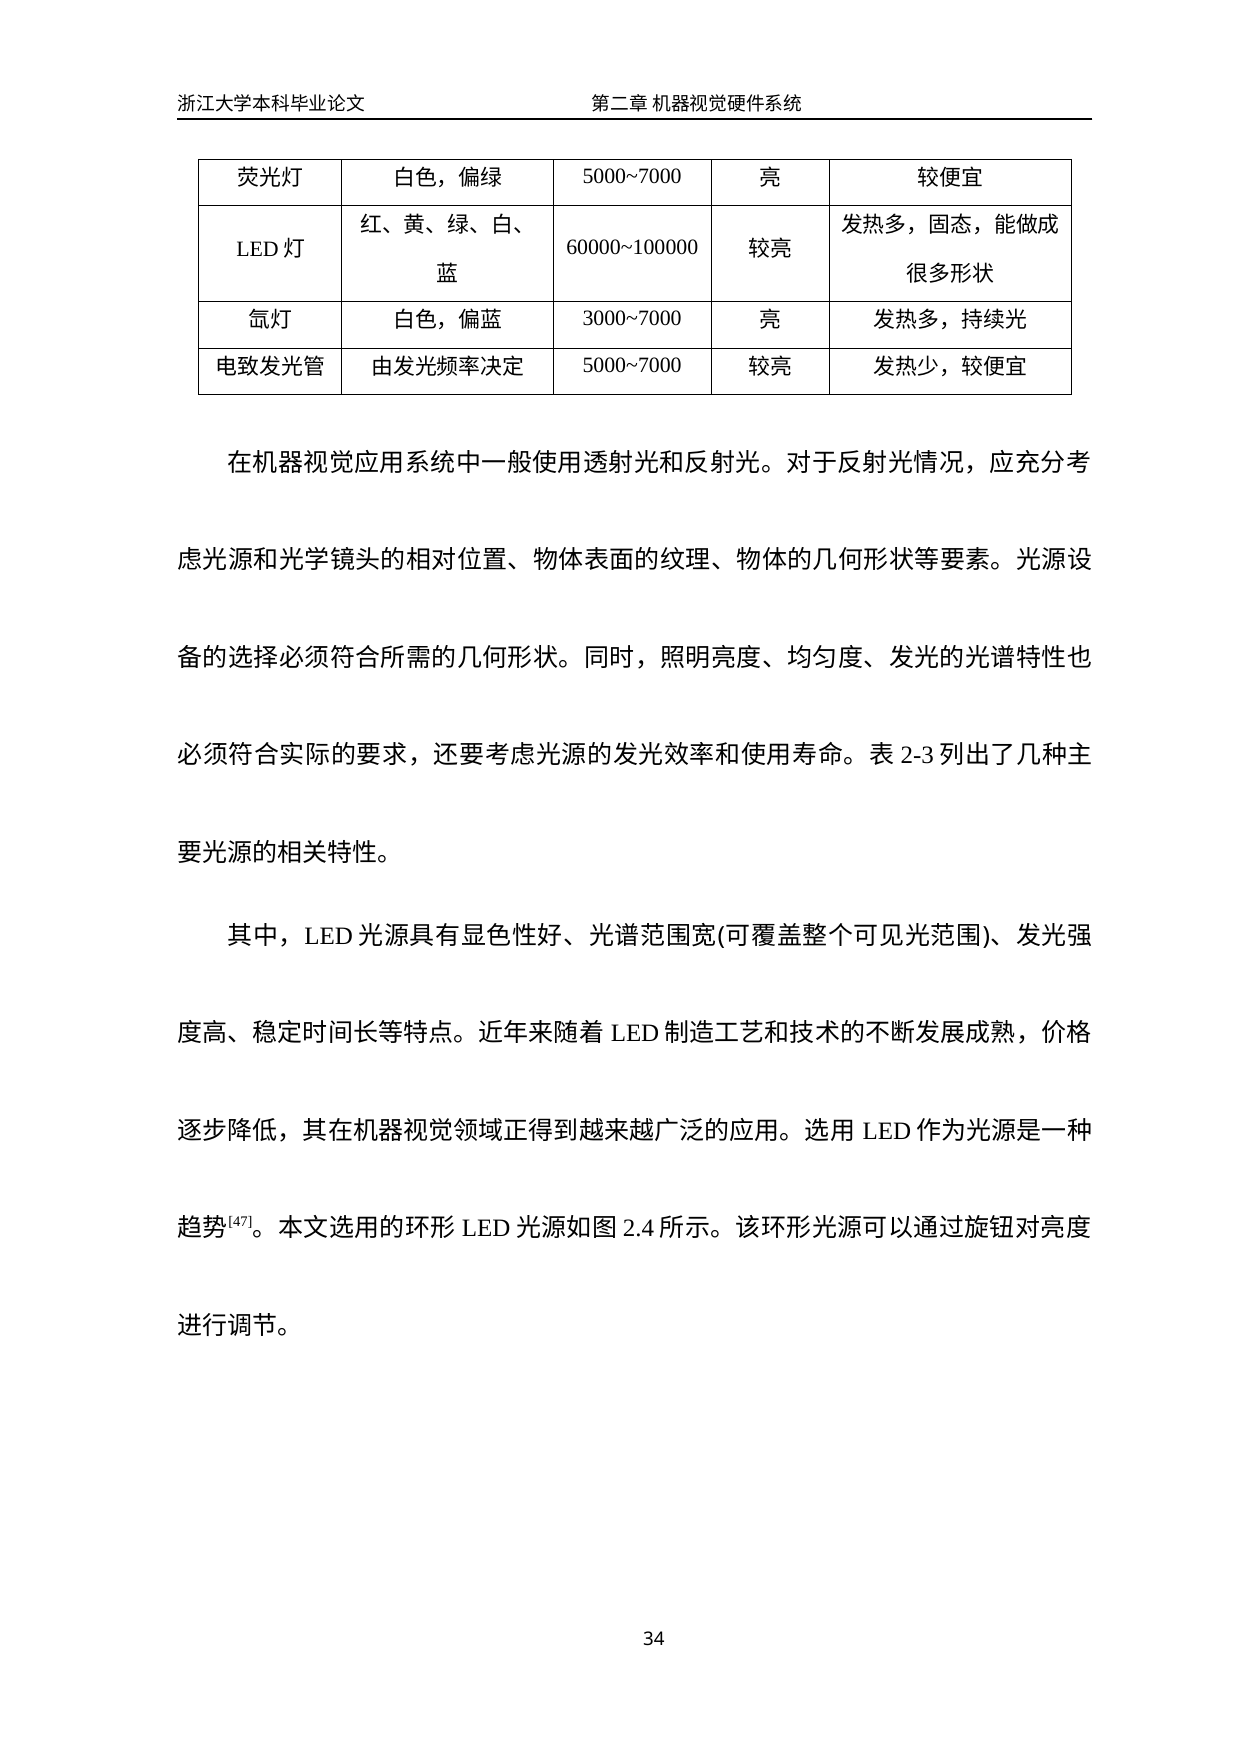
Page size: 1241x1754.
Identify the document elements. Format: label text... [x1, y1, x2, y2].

table_cell 发热多，持续光 [830, 302, 1071, 347]
table_cell 较亮 [712, 349, 829, 394]
table_cell 3000~7000 [554, 302, 711, 347]
table_cell 白色，偏蓝 [342, 302, 553, 347]
table_cell 白色，偏绿 [342, 160, 553, 205]
table_cell 5000~7000 [554, 160, 711, 205]
table_cell 氙灯 [199, 302, 341, 347]
table_cell 5000~7000 [554, 349, 711, 394]
table_cell 红、黄、绿、白、蓝 [342, 206, 553, 301]
table_cell 电致发光管 [199, 349, 341, 394]
table_cell 较便宜 [830, 160, 1071, 205]
table_cell 发热多，固态，能做成很多形状 [830, 206, 1071, 301]
table_cell 荧光灯 [199, 160, 341, 205]
table_cell 较亮 [712, 206, 829, 301]
table_cell 发热少，较便宜 [830, 349, 1071, 394]
text 其中，LED光源具有显色性好、光谱范围宽(可覆盖整个可见光范围)、发光强度高、稳定时间长等特点。近年来随着LED制造工艺和技术的不断发展成熟，价格逐步降低，其在机器视觉领域正得到越来越广泛的应用。选用LED作为光源是一种趋势[47]。本文选用的环形LED光源如图2.4所示。该环形光源可以通过旋钮对亮度进行调节。 [177, 901, 1092, 1356]
table_cell 60000~100000 [554, 206, 711, 301]
table_cell 亮 [712, 160, 829, 205]
table_cell 亮 [712, 302, 829, 347]
table_cell LED灯 [199, 206, 341, 301]
text 在机器视觉应用系统中一般使用透射光和反射光。对于反射光情况，应充分考虑光源和光学镜头的相对位置、物体表面的纹理、物体的几何形状等要素。光源设备的选择必须符合所需的几何形状。同时，照明亮度、均匀度、发光的光谱特性也必须符合实际的要求，还要考虑光源的发光效率和使用寿命。表2-3列出了几种主要光源的相关特性。 [177, 428, 1092, 883]
table_cell 由发光频率决定 [342, 349, 553, 394]
